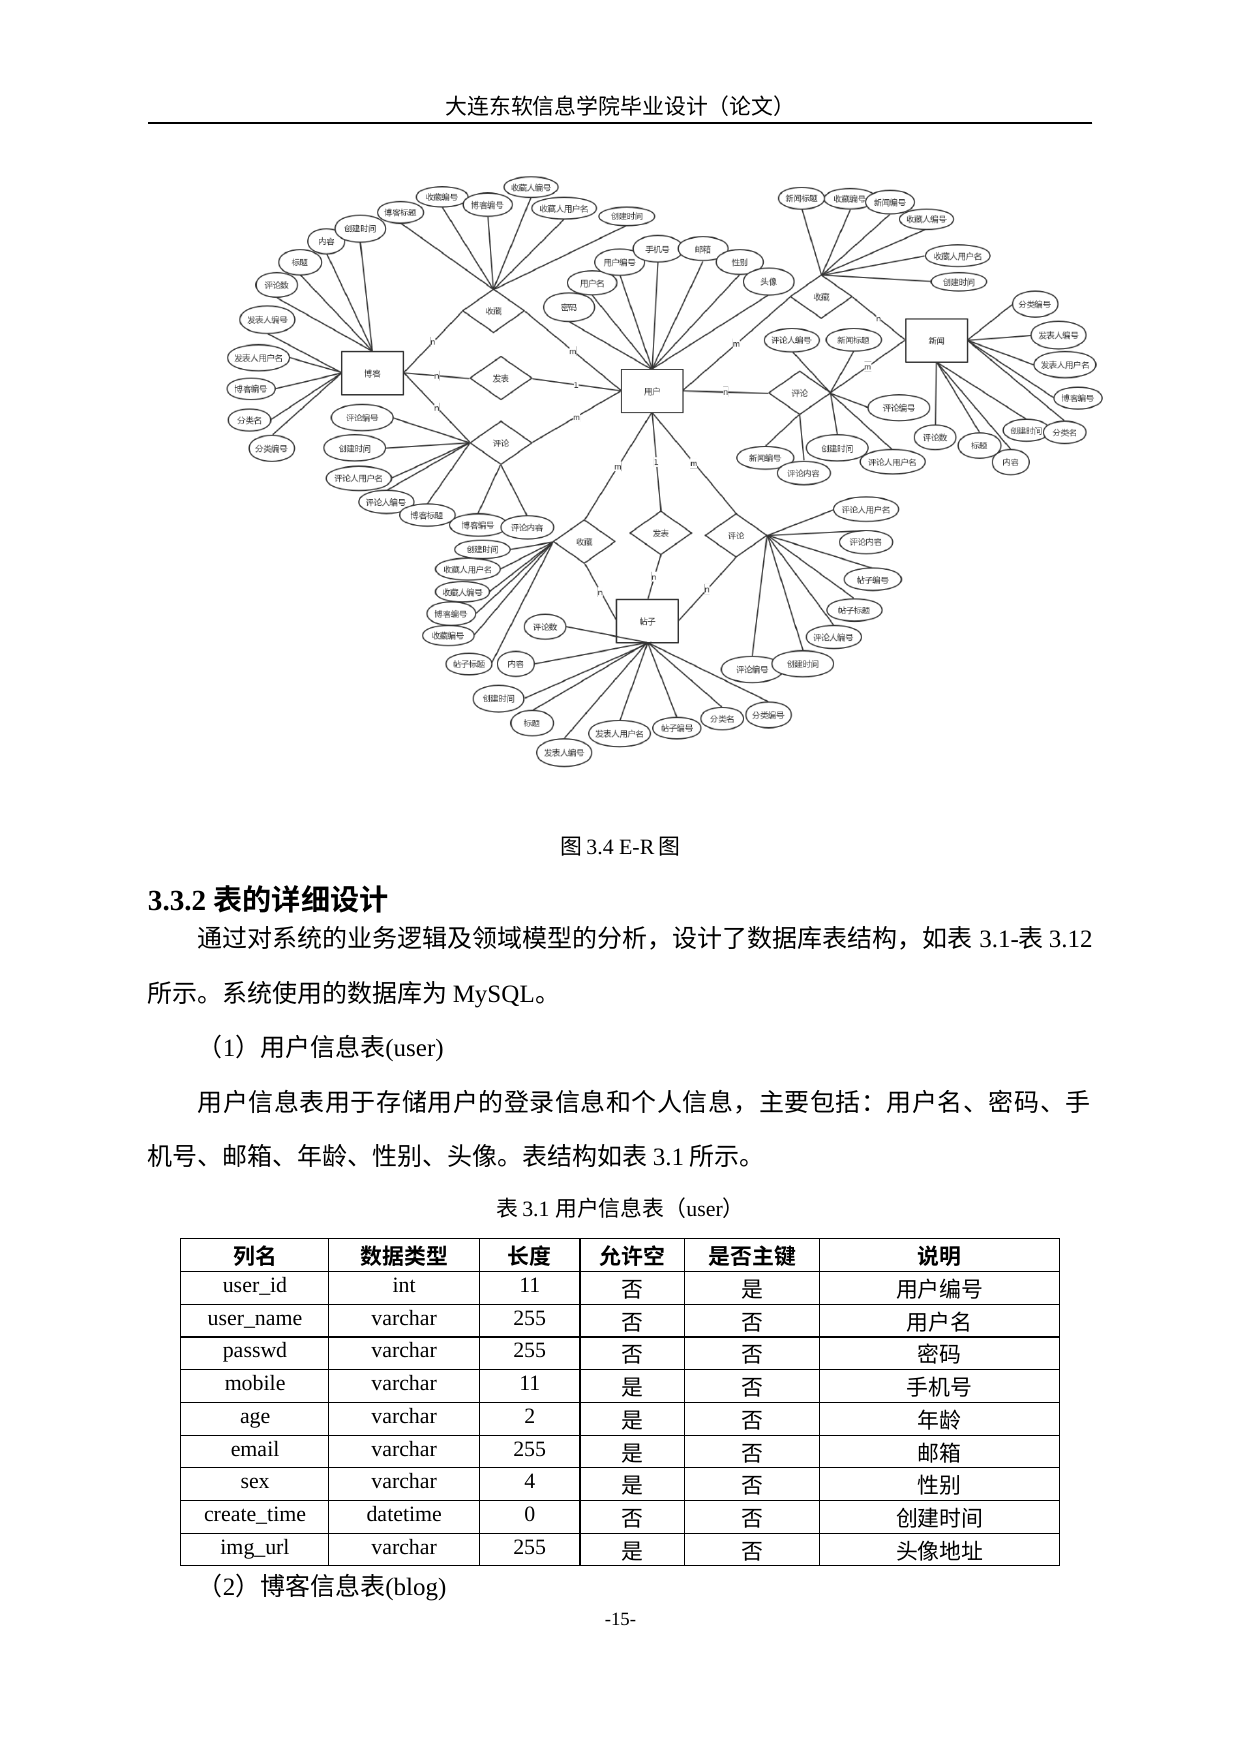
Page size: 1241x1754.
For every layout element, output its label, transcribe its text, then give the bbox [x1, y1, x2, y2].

table_header 是否主键 [685, 1239, 819, 1271]
table_cell 否 [685, 1338, 819, 1369]
table_cell 用户名 [820, 1305, 1059, 1336]
table_cell 4 [480, 1468, 579, 1500]
table_cell int [329, 1272, 479, 1304]
table_cell mobile [181, 1370, 328, 1402]
table_cell 否 [685, 1370, 819, 1402]
table_cell varchar [329, 1338, 479, 1369]
table_cell 否 [581, 1305, 684, 1336]
table_cell 是 [685, 1272, 819, 1304]
table_cell user_name [181, 1305, 328, 1336]
table_cell 否 [581, 1338, 684, 1369]
table_cell 否 [685, 1468, 819, 1500]
table_cell 是 [581, 1370, 684, 1402]
table_cell varchar [329, 1370, 479, 1402]
text 表3.1 用户信息表（user） [148, 1191, 1092, 1222]
table_cell 密码 [820, 1338, 1059, 1369]
table_cell datetime [329, 1501, 479, 1533]
table_cell user_id [181, 1272, 328, 1304]
table_cell 年龄 [820, 1403, 1059, 1434]
table_cell 是 [581, 1436, 684, 1467]
table_cell 否 [581, 1501, 684, 1533]
table_cell 否 [581, 1272, 684, 1304]
table_header 列名 [181, 1239, 328, 1271]
table_cell 头像地址 [820, 1534, 1059, 1565]
text 通过对系统的业务逻辑及领域模型的分析，设计了数据库表结构，如表3.1-表3.12所示。系统使用的数据库为MySQL。 [148, 919, 1092, 1009]
table_cell age [181, 1403, 328, 1434]
table_header 允许空 [581, 1239, 684, 1271]
table_header 数据类型 [329, 1239, 479, 1271]
table_cell 性别 [820, 1468, 1059, 1500]
table_cell 11 [480, 1272, 579, 1304]
table_cell 是 [581, 1534, 684, 1565]
table_cell 255 [480, 1436, 579, 1467]
text （1）用户信息表(user) [148, 1028, 1092, 1064]
text 图3.4 E-R图 [148, 829, 1092, 861]
table_cell varchar [329, 1403, 479, 1434]
table_cell 是 [581, 1403, 684, 1434]
table_cell 0 [480, 1501, 579, 1533]
table_cell passwd [181, 1338, 328, 1369]
table_cell 否 [685, 1534, 819, 1565]
table_cell create_time [181, 1501, 328, 1533]
table_cell 创建时间 [820, 1501, 1059, 1533]
table_cell 是 [581, 1468, 684, 1500]
table_cell 否 [685, 1501, 819, 1533]
table_header 说明 [820, 1239, 1059, 1271]
table_cell 否 [685, 1403, 819, 1434]
table_cell 用户编号 [820, 1272, 1059, 1304]
table_cell 255 [480, 1338, 579, 1369]
table_cell 2 [480, 1403, 579, 1434]
subtitle 3.3.2 表的详细设计 [148, 877, 1092, 919]
table_cell 否 [685, 1436, 819, 1467]
table_cell varchar [329, 1534, 479, 1565]
table_cell 邮箱 [820, 1436, 1059, 1467]
text （2）博客信息表(blog) [148, 1566, 1092, 1603]
table_cell 11 [480, 1370, 579, 1402]
picture [197, 147, 1140, 804]
text 用户信息表用于存储用户的登录信息和个人信息，主要包括：用户名、密码、手机号、邮箱、年龄、性别、头像。表结构如表3.1所示。 [148, 1082, 1092, 1173]
table_cell 255 [480, 1534, 579, 1565]
table_cell img_url [181, 1534, 328, 1565]
table_cell 255 [480, 1305, 579, 1336]
table_cell varchar [329, 1305, 479, 1336]
table_cell varchar [329, 1436, 479, 1467]
table_cell email [181, 1436, 328, 1467]
table_cell 手机号 [820, 1370, 1059, 1402]
table_cell sex [181, 1468, 328, 1500]
table_cell varchar [329, 1468, 479, 1500]
table_cell 否 [685, 1305, 819, 1336]
table_header 长度 [480, 1239, 579, 1271]
